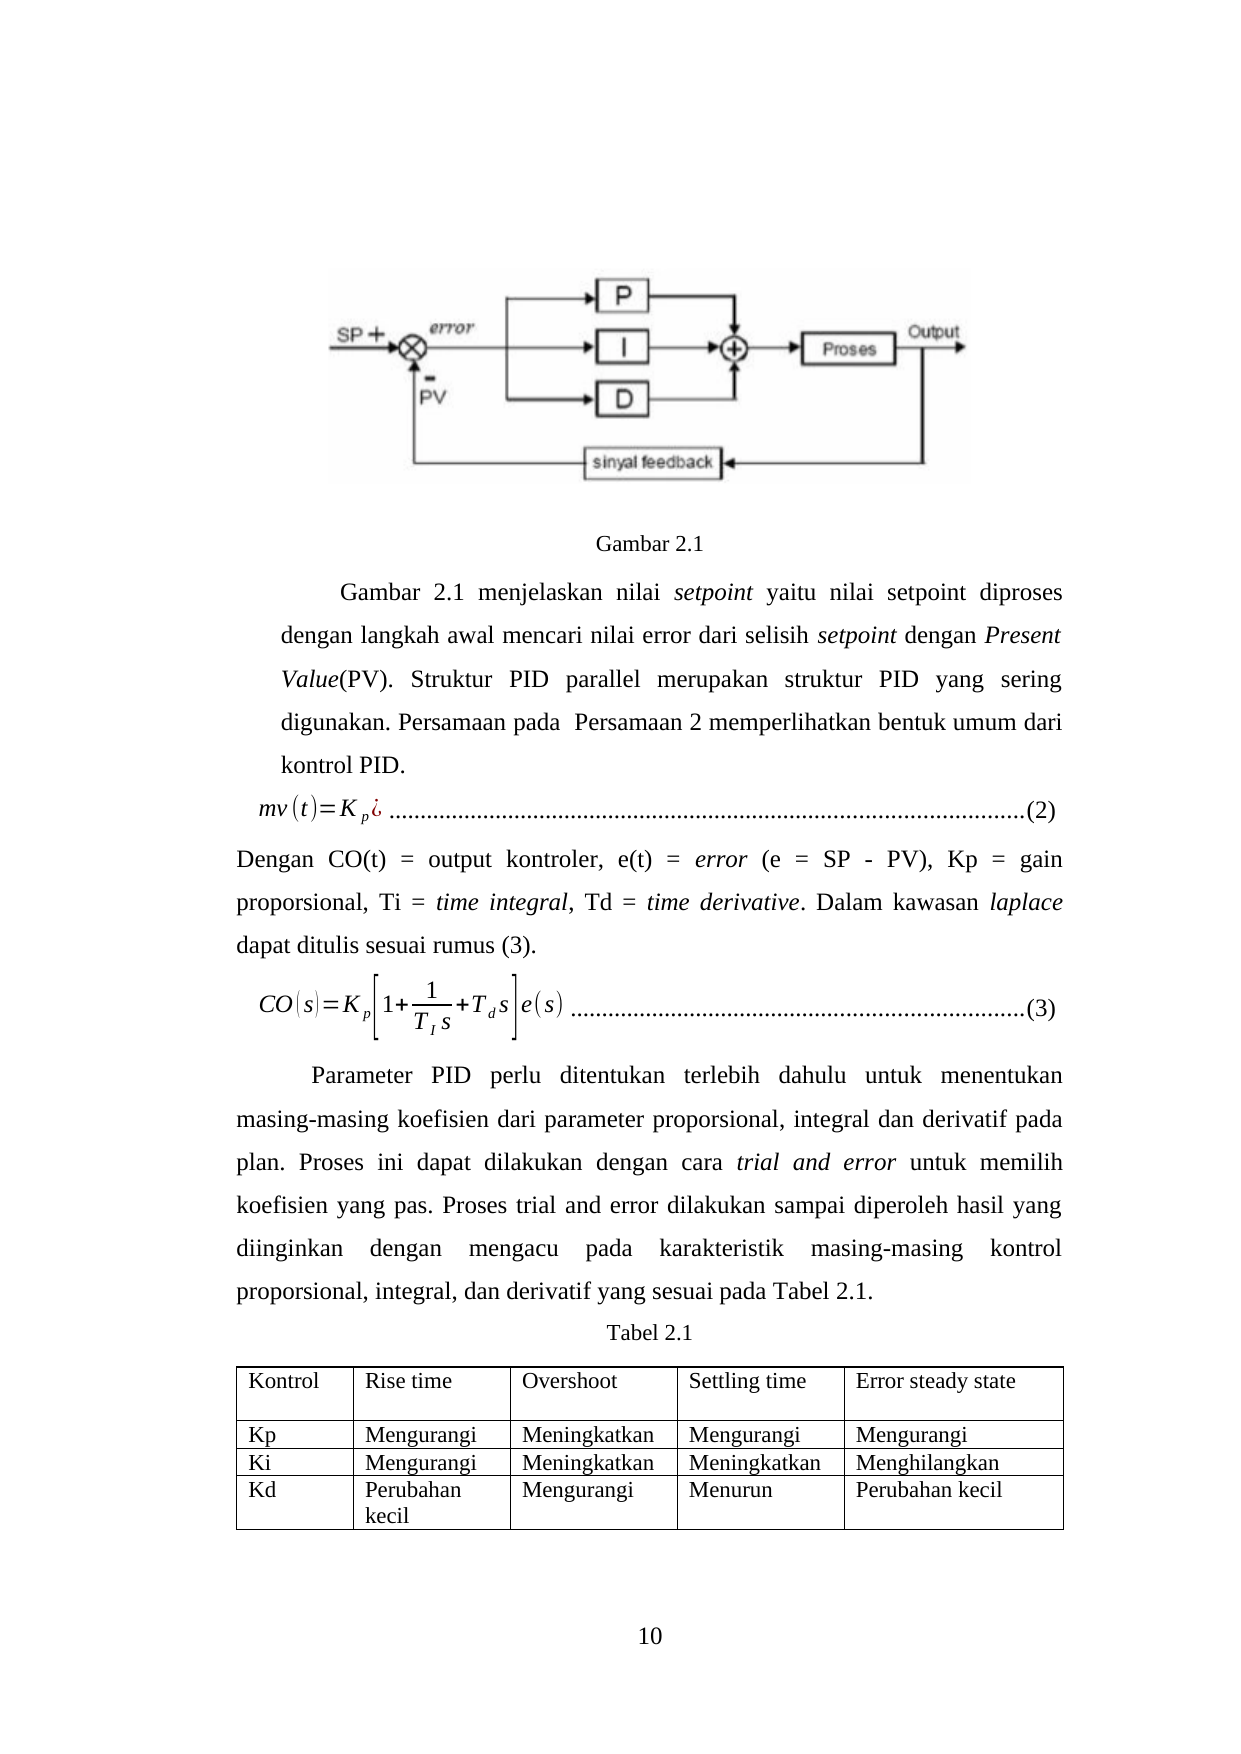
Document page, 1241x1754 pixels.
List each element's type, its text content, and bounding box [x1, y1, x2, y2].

table_header Rise time [354, 1368, 510, 1420]
table_cell Meningkatkan [511, 1449, 677, 1475]
text (3) [251, 973, 1063, 1042]
table_cell Mengurangi [678, 1421, 844, 1448]
text Gambar menjelaskan nilai yaitu nilai setpoint diproses dengan langkah awal mencari nilai error dari selisih dengan Present Value(PV). Struktur PID parallel merupakan struktur PID yang sering digunakan. Persamaan pada memperlihatkan bentuk umum dari kontrol PID. [281, 577, 1063, 779]
table_cell Meningkatkan [678, 1449, 844, 1475]
table_header Error steady state [845, 1368, 1063, 1420]
text (2) [251, 793, 1063, 825]
table_cell Mengurangi [845, 1421, 1063, 1448]
table_cell Menghilangkan [845, 1449, 1063, 1475]
table_cell Mengurangi [354, 1449, 510, 1475]
text Parameter PID perlu ditentukan terlebih dahulu untuk menentukan masing-masing koefisien dari parameter proporsional,integral dan derivatif pada plan. Proses ini dapat dilakukan dengan cara trial and error untuk memilih koefisien yang pas. Proses trial and error dilakukan sampai diperoleh hasil yang diinginkan dengan mengacu pada karakteristik masing-masing kontrol proporsional,integral dan derivatif yang sesuai pada Tabel 2.1. [236, 1061, 1063, 1305]
table_header Settling time [678, 1368, 844, 1420]
table_cell Perubahan kecil [354, 1476, 510, 1529]
table_cell Kd [237, 1476, 353, 1529]
table_cell Mengurangi [511, 1476, 677, 1529]
table_cell Meningkatkan [511, 1421, 677, 1448]
table_cell Perubahan kecil [845, 1476, 1063, 1529]
table_cell Menurun [678, 1476, 844, 1529]
table_cell Ki [237, 1449, 353, 1475]
table_cell Mengurangi [354, 1421, 510, 1448]
table_header Kontrol [237, 1368, 353, 1420]
table_cell Kp [237, 1421, 353, 1448]
text Dengan CO(t) = output kontroler, e(t) = error (e = SP - PV), Kp = gain proporsional, Ti = time integral, Td = time derivative. Dalam kawasan laplace dapat ditulis sesuai rumus (3). [236, 844, 1063, 959]
picture [325, 236, 1047, 516]
text Gambar 2.1 skema PID [236, 530, 1063, 557]
text Tabel 2.1 Karakteristik PID [236, 1319, 1063, 1346]
table_header Overshoot [511, 1368, 677, 1420]
